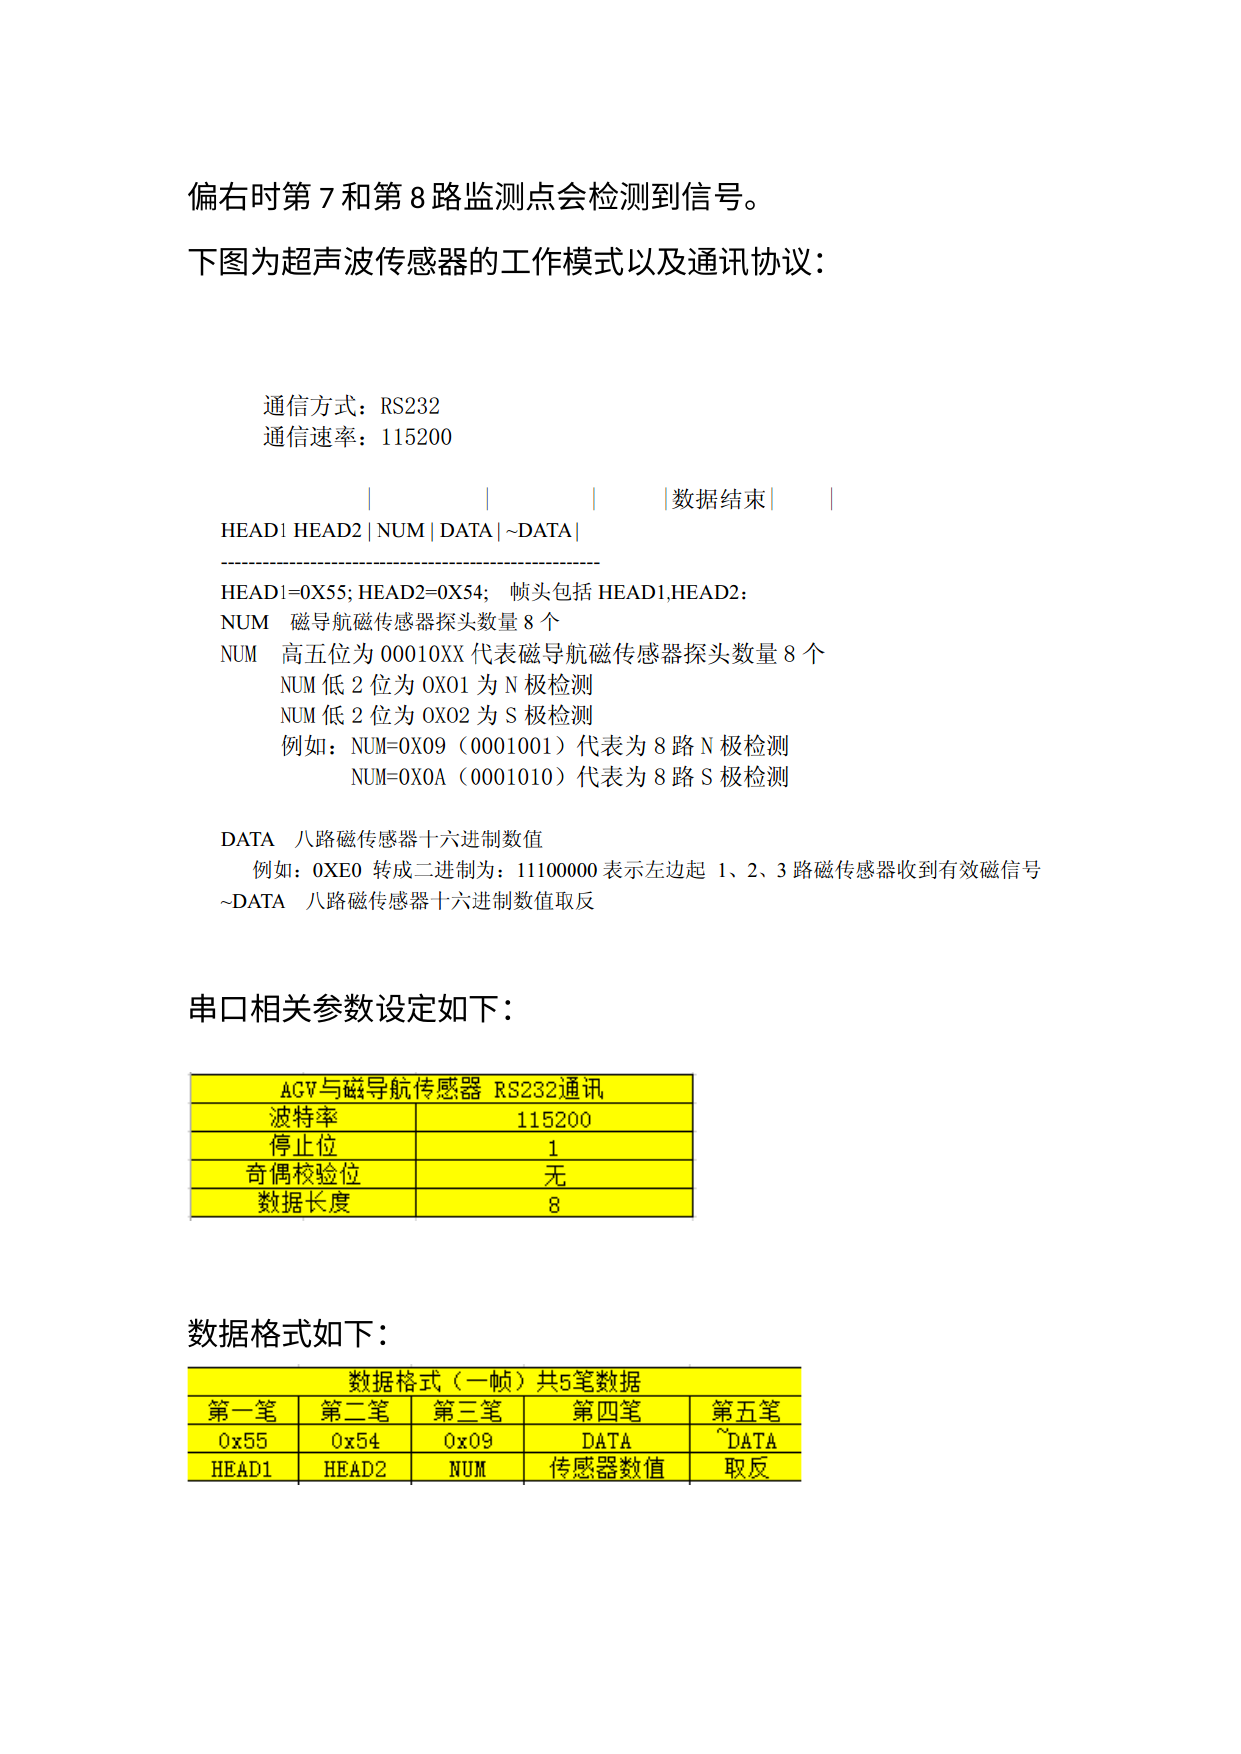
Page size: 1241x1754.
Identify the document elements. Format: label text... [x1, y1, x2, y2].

picture [187, 1072, 697, 1221]
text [187, 162, 1053, 227]
text 下图为超声波传感器的工作模式以及通讯协议： [187, 227, 1053, 292]
text 数据格式如下： [187, 1299, 1053, 1364]
picture [187, 389, 1053, 941]
text 串口相关参数设定如下： [187, 974, 1053, 1039]
picture [187, 1364, 802, 1485]
